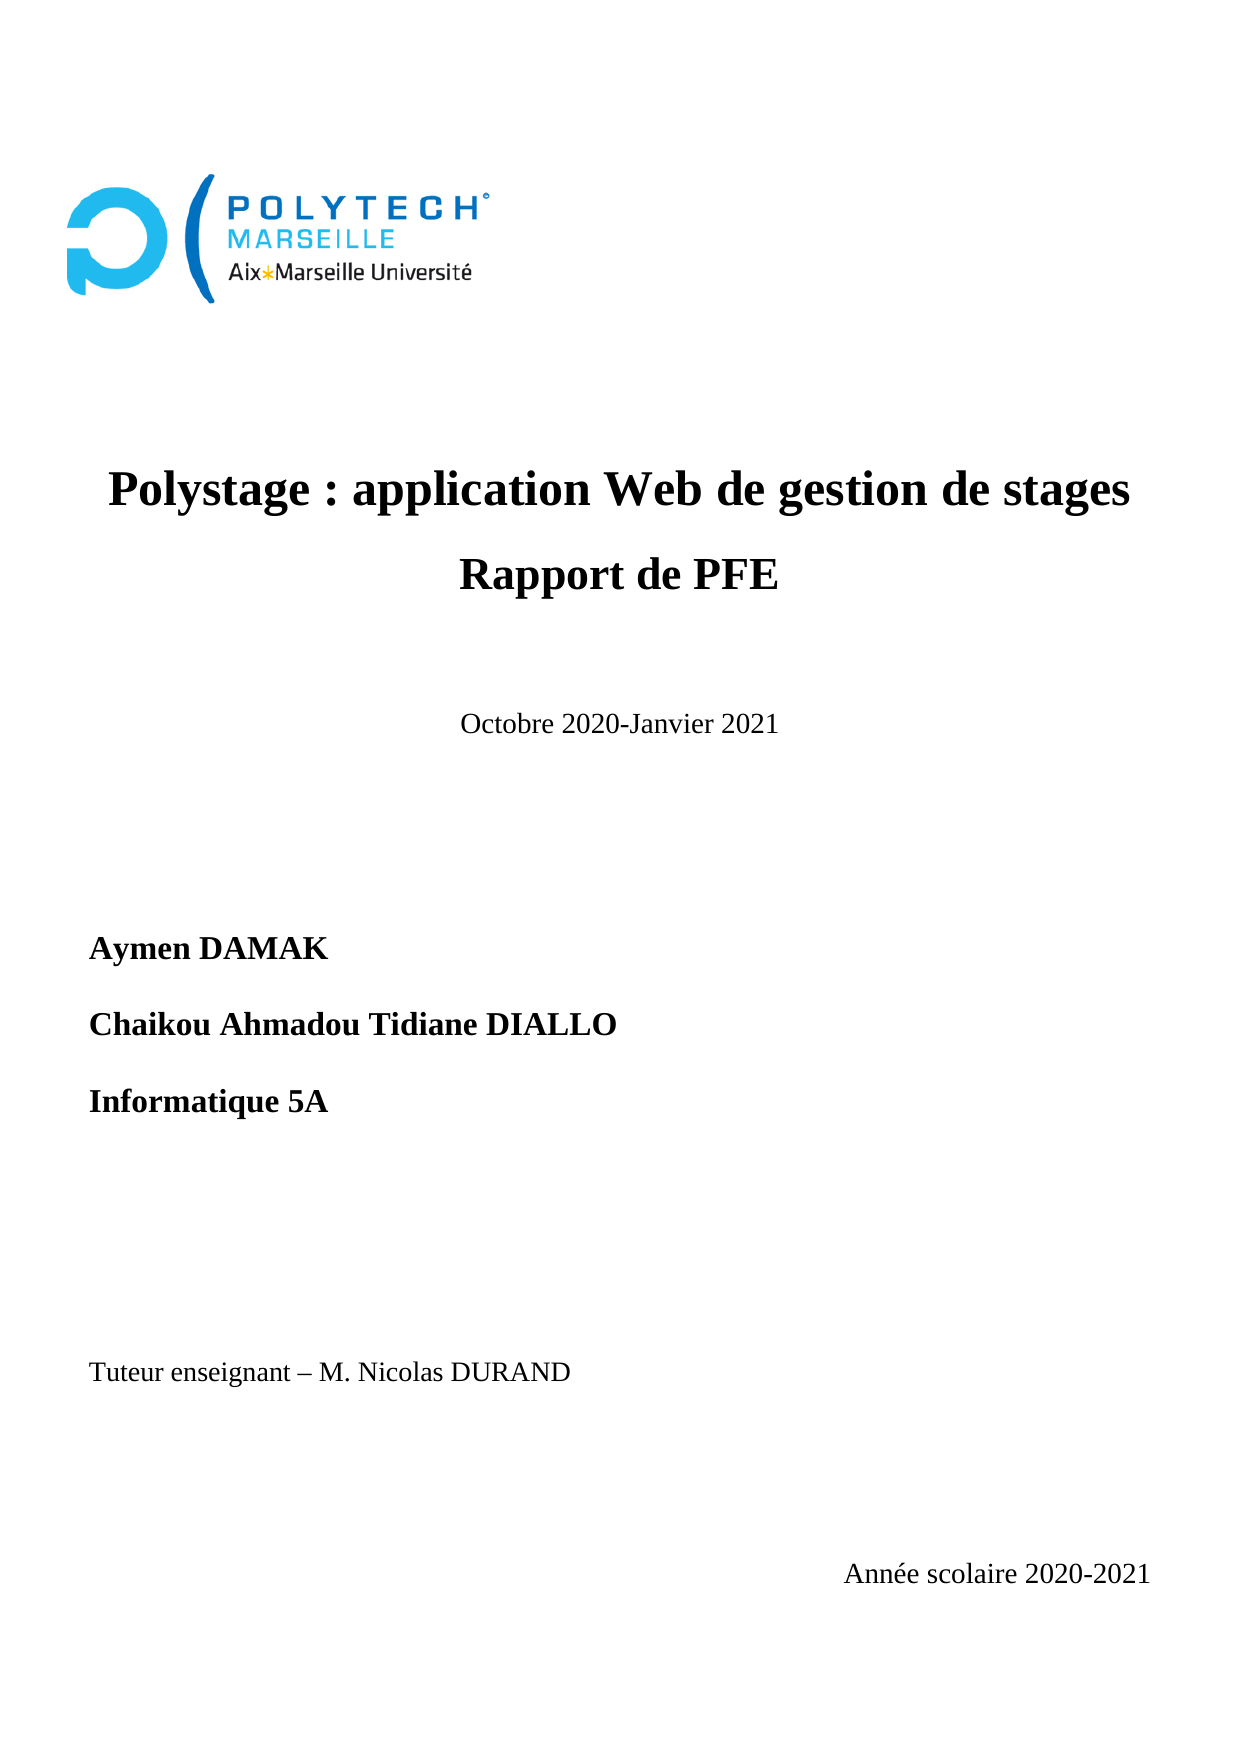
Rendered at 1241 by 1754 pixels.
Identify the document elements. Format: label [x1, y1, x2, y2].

picture [51, 117, 505, 359]
